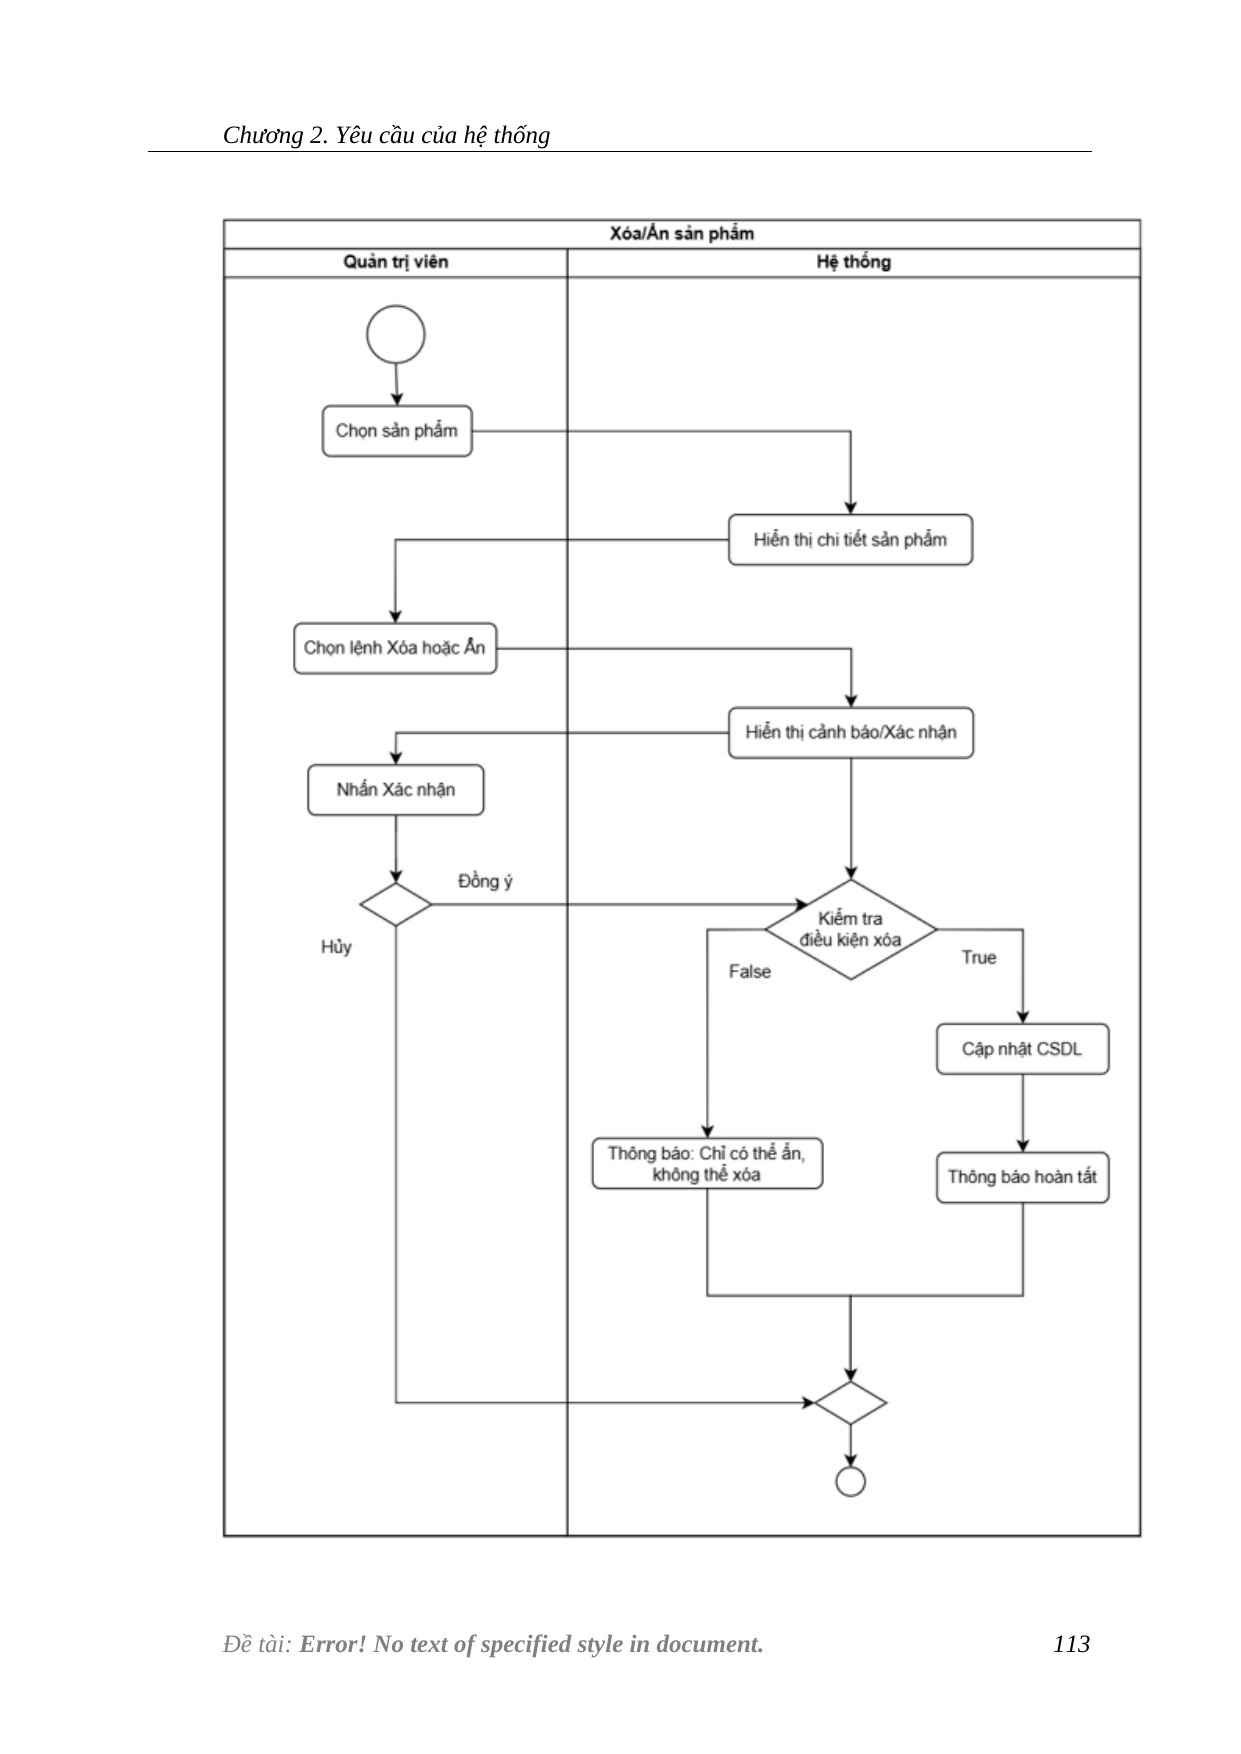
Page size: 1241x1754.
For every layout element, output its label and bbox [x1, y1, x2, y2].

picture [206, 206, 1154, 1560]
